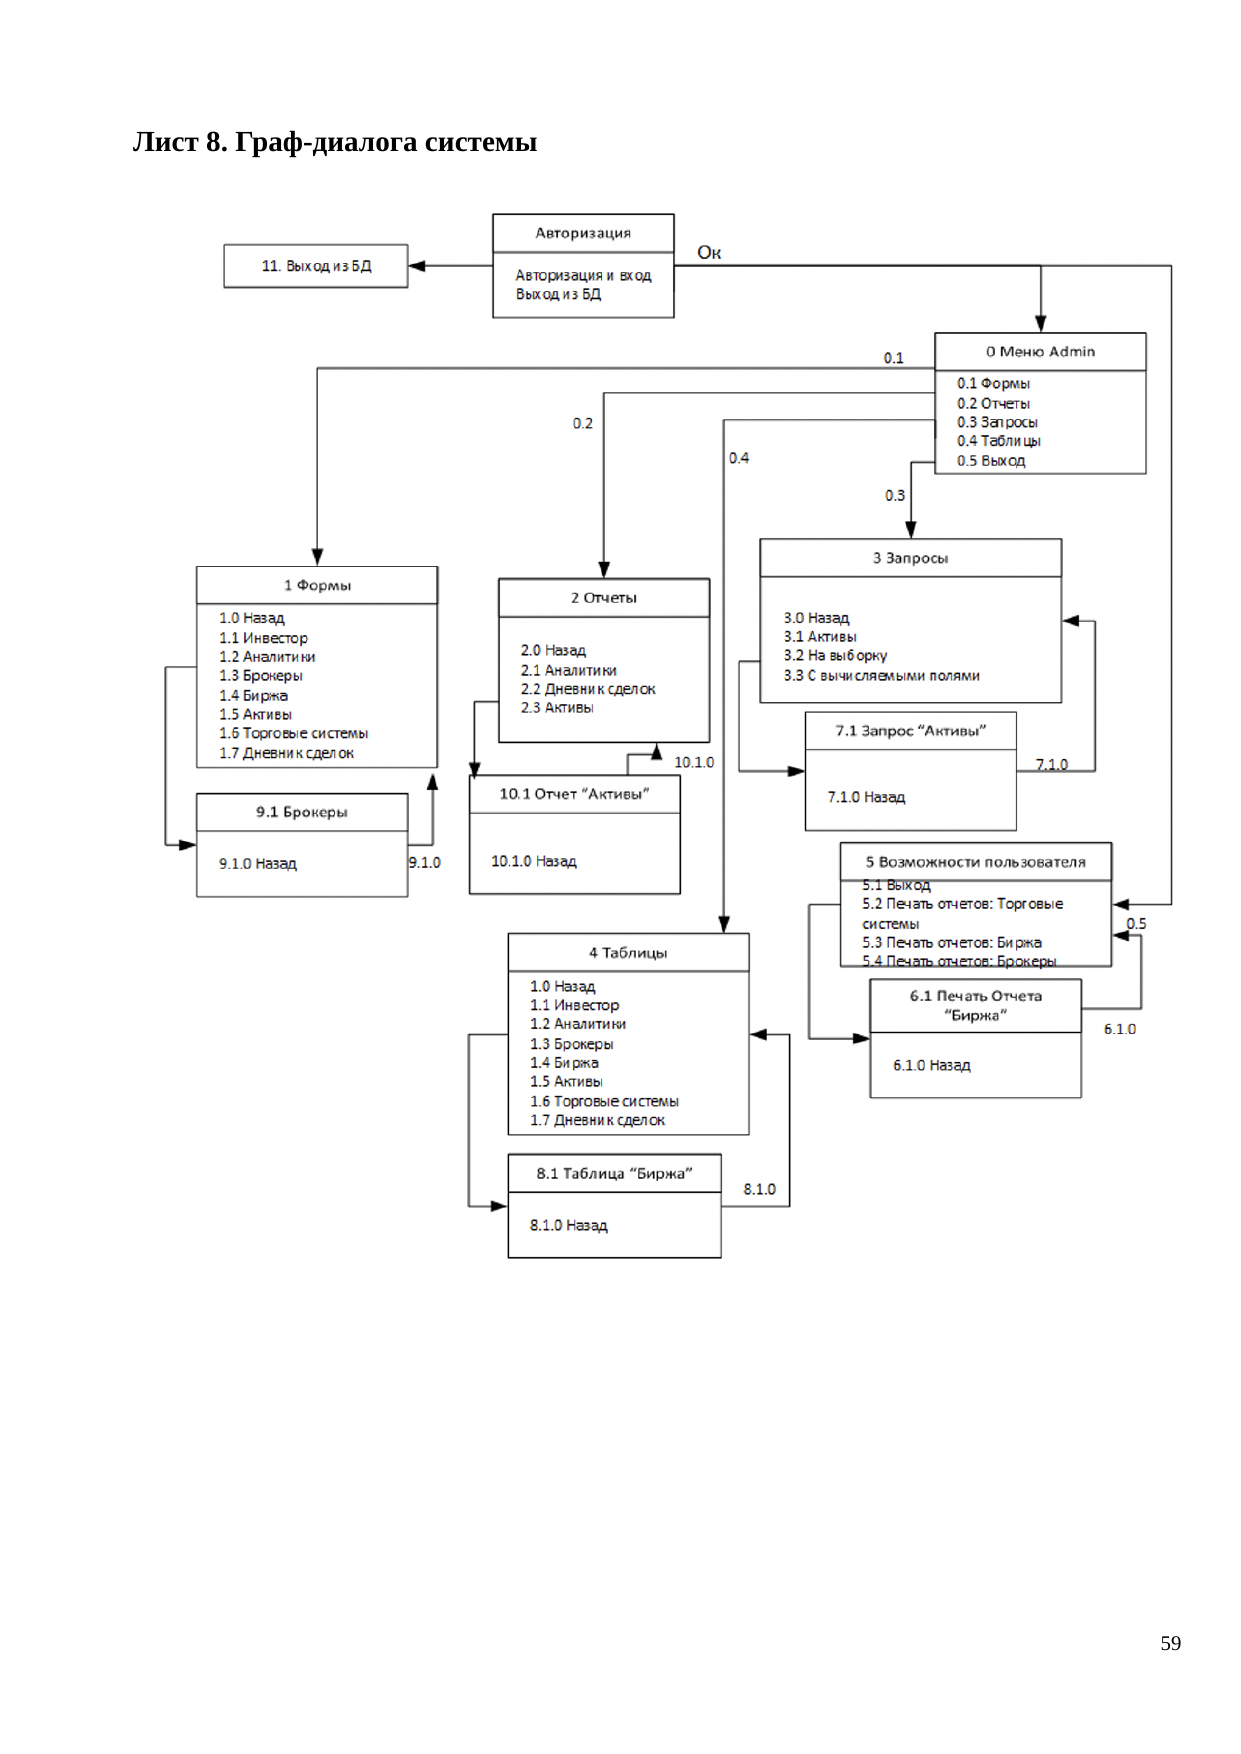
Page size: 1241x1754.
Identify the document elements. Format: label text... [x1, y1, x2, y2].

subtitle Лист 8. Граф-диалога системы [133, 124, 1181, 158]
picture [132, 163, 1182, 1281]
